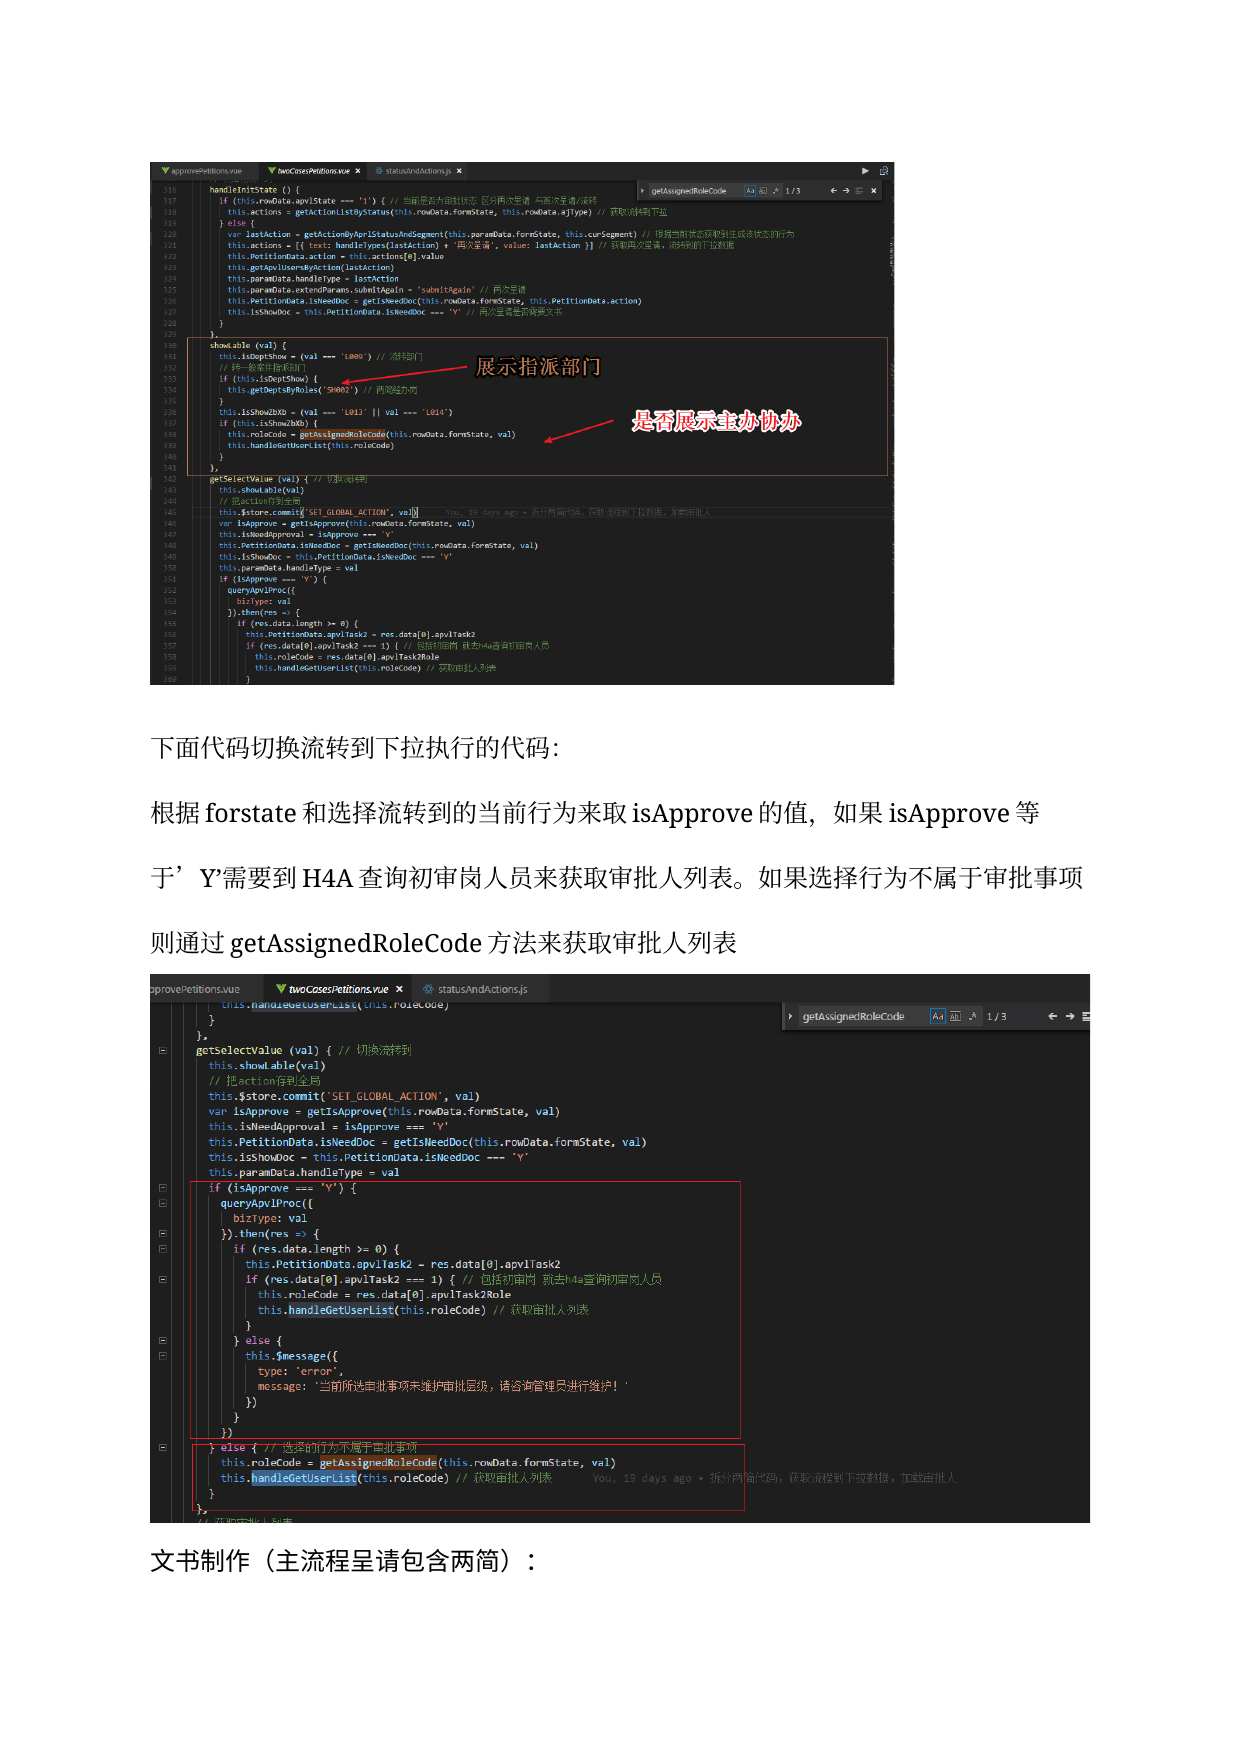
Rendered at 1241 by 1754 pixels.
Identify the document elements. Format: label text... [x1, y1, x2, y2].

text 文书制作（主流程呈请包含两简）： [150, 1527, 1090, 1592]
picture [150, 162, 895, 685]
text 下面代码切换流转到下拉执行的代码： [150, 714, 1090, 779]
picture [150, 974, 1091, 1523]
text 根据forstate和选择流转到的当前行为来取isApprove的值，如果isApprove等于’Y’需要到H4A查询初审岗人员来获取审批人列表。如果选择行为不属于审批事项则通过getAssignedRoleCode方法来获取审批人列表 [150, 779, 1090, 974]
